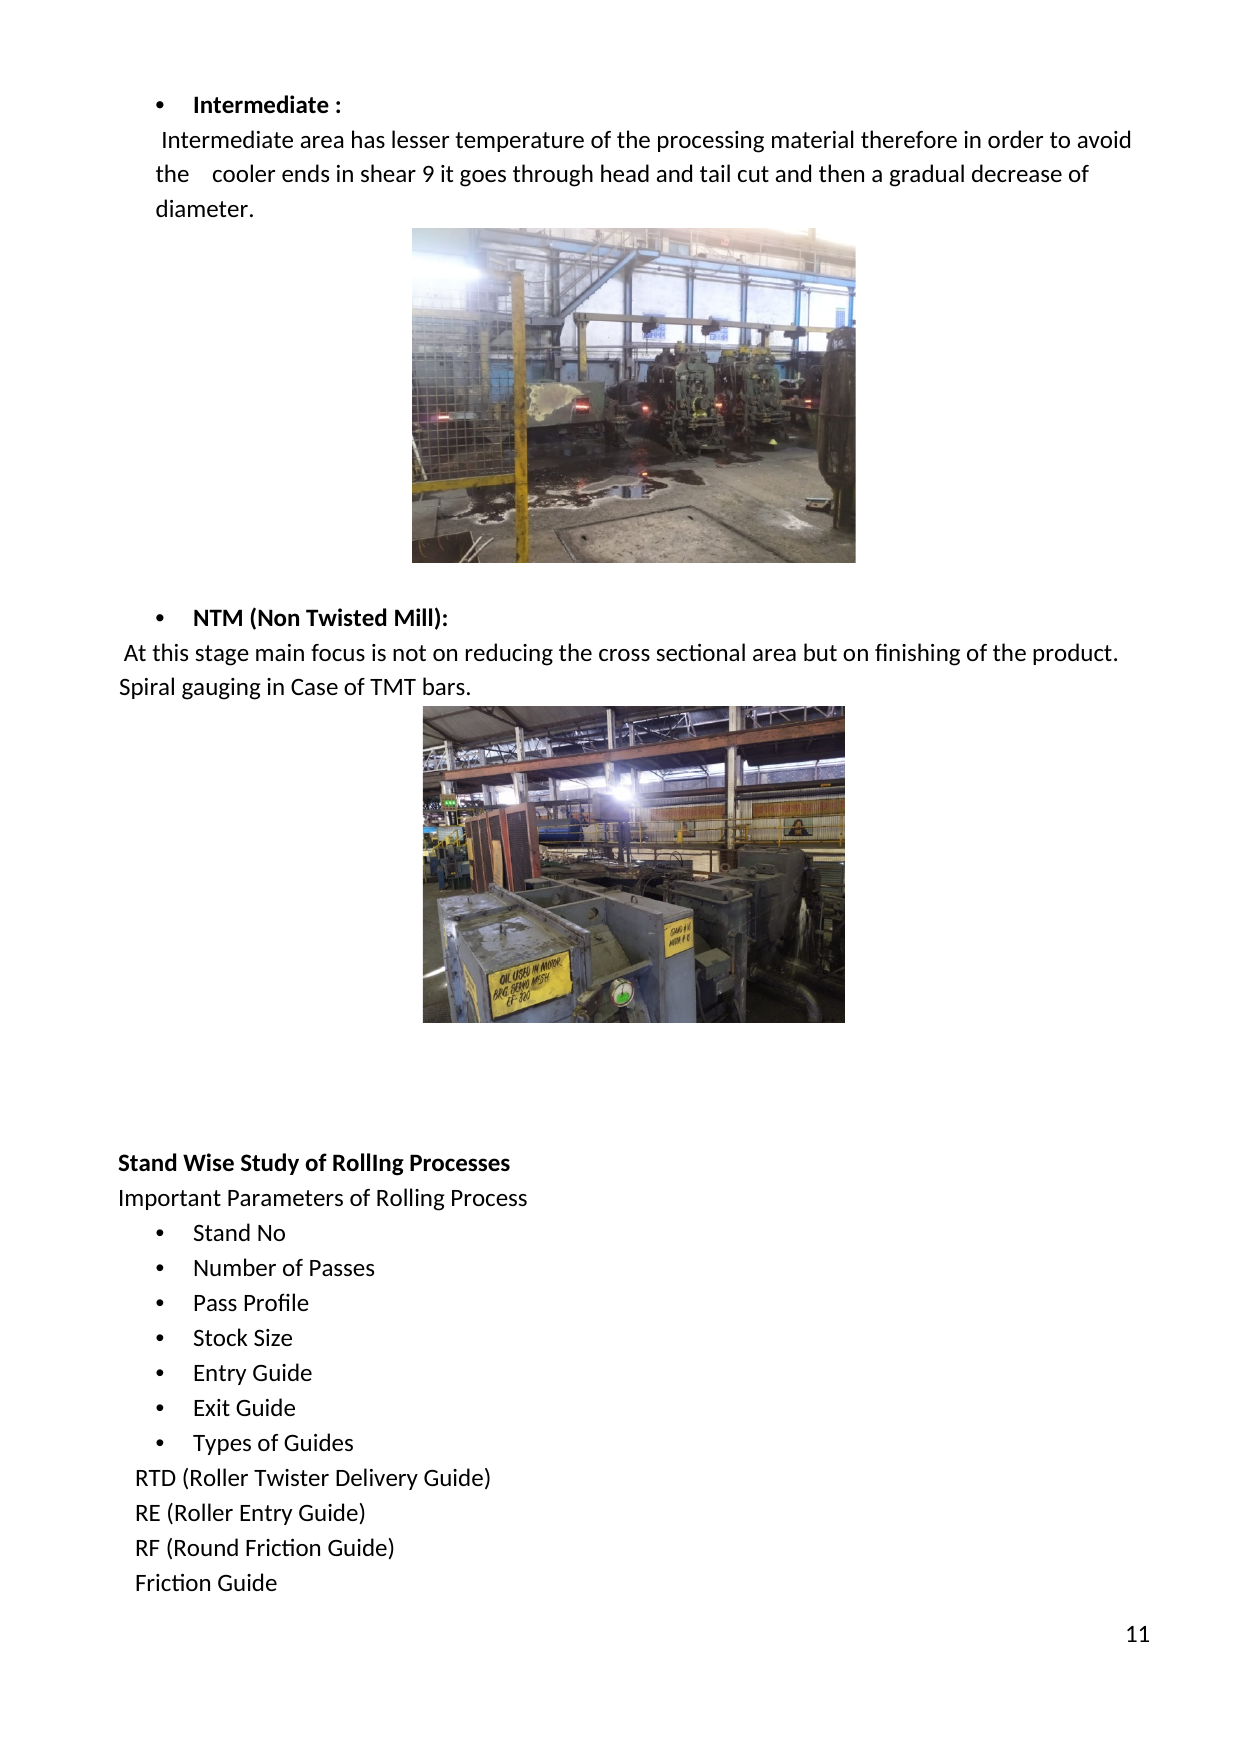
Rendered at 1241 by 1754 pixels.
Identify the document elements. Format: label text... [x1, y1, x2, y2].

list Stock Size [155, 1322, 1150, 1353]
text RTD (Roller Twister Delivery Guide) [118, 1462, 1150, 1493]
text RE (Roller Entry Guide) [118, 1497, 1150, 1528]
list Number of Passes [155, 1252, 1150, 1283]
list Types of Guides [155, 1427, 1150, 1458]
list Stand No [155, 1217, 1150, 1248]
list Pass Profile [155, 1287, 1150, 1318]
text Stand Wise Study of RollIng Processes [118, 1147, 1150, 1178]
list NTM (Non Twisted Mill): [155, 602, 1150, 632]
text Important Parameters of Rolling Process [118, 1182, 1150, 1213]
picture [412, 228, 856, 563]
picture [422, 706, 845, 1023]
text Intermediate area has lesser temperature of the processing material therefore in order to avoid the cooler ends in shear 9 it goes through head and tail cut and then a gradual decrease of diameter. [155, 124, 1150, 223]
text Friction Guide [118, 1567, 1150, 1598]
list Entry Guide [155, 1357, 1150, 1388]
text At this stage main focus is not on reducing the cross sectional area but on finishing of the product. Spiral gauging in Case of TMT bars. [118, 637, 1150, 702]
list Exit Guide [155, 1392, 1150, 1423]
list Intermediate : [155, 89, 1150, 119]
text RF (Round Friction Guide) [118, 1532, 1150, 1563]
